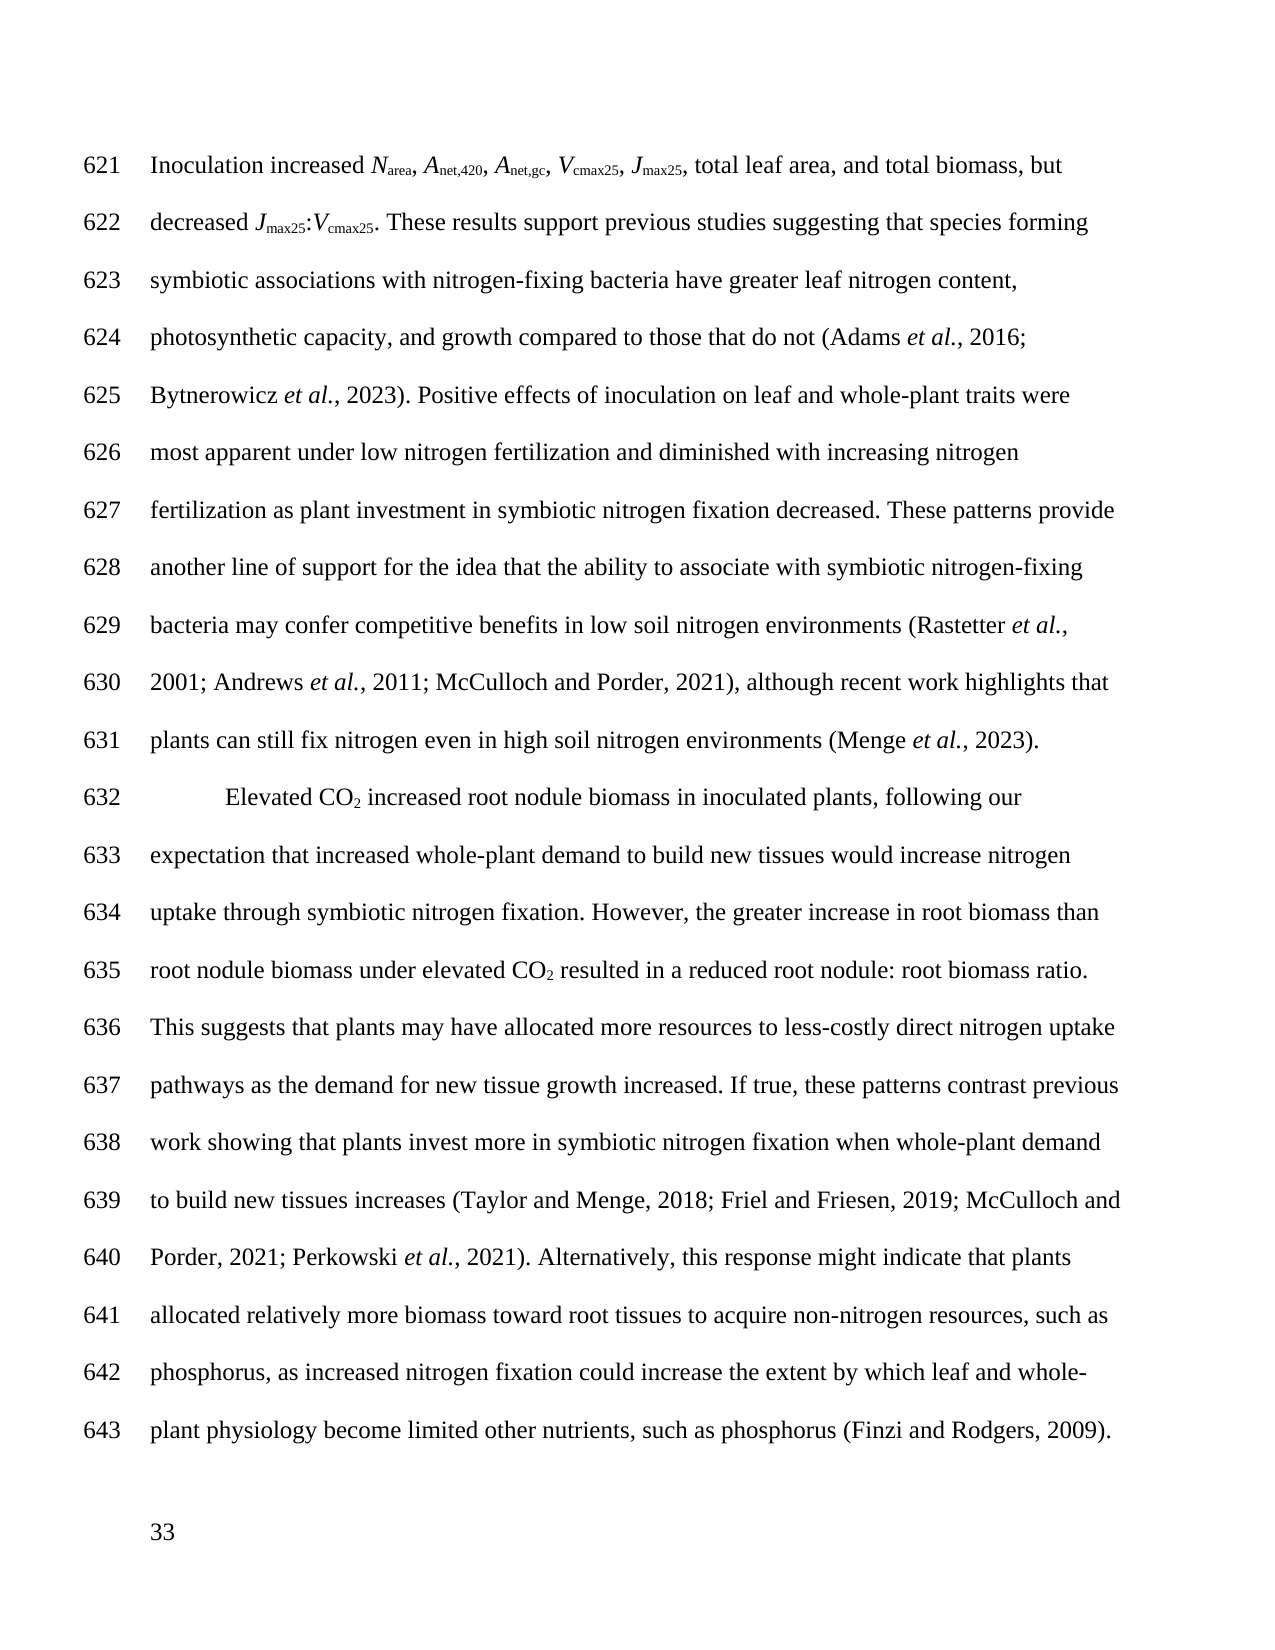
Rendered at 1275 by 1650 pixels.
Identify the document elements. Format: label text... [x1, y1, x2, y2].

text Inoculation increased Narea, Anet,420, Anet,gc, Vcmax25, Jmax25, total leaf area, and total biomass, but decreased Jmax25:Vcmax25. These results support previous studies suggesting that species forming symbiotic associations with nitrogen-fixing bacteria have greater leaf nitrogen content, photosynthetic capacity, and growth compared to those that do not . Positive effects of inoculation on leaf and whole-plant traits were most apparent under low nitrogen fertilization and diminished with increasing nitrogen fertilization as plant investment in symbiotic nitrogen fixation decreased. These patterns provide another line of support for the idea that the ability to associate with symbiotic nitrogen-fixing bacteria may confer competitive benefits in low soil nitrogen environments , although recent work highlights that plants can still fix nitrogen even in high soil nitrogen environments . [150, 150, 1125, 754]
text Elevated CO2 increased root nodule biomass in inoculated plants, following our expectation that increased whole-plant demand to build new tissues would increase nitrogen uptake through symbiotic nitrogen fixation. However, the greater increase in root biomass than root nodule biomass under elevated CO2 resulted in a reduced root nodule: root biomass ratio. This suggests that plants may have allocated more resources to less-costly direct nitrogen uptake pathways as the demand for new tissue growth increased. If true, these patterns contrast previous work showing that plants invest more in symbiotic nitrogen fixation when whole-plant demand to build new tissues increases . Alternatively, this response might indicate that plants allocated relatively more biomass toward root tissues to acquire non-nitrogen resources, such as phosphorus, as increased nitrogen fixation could increase the extent by which leaf and whole-plant physiology become limited other nutrients, such as phosphorus . [150, 782, 1125, 1444]
